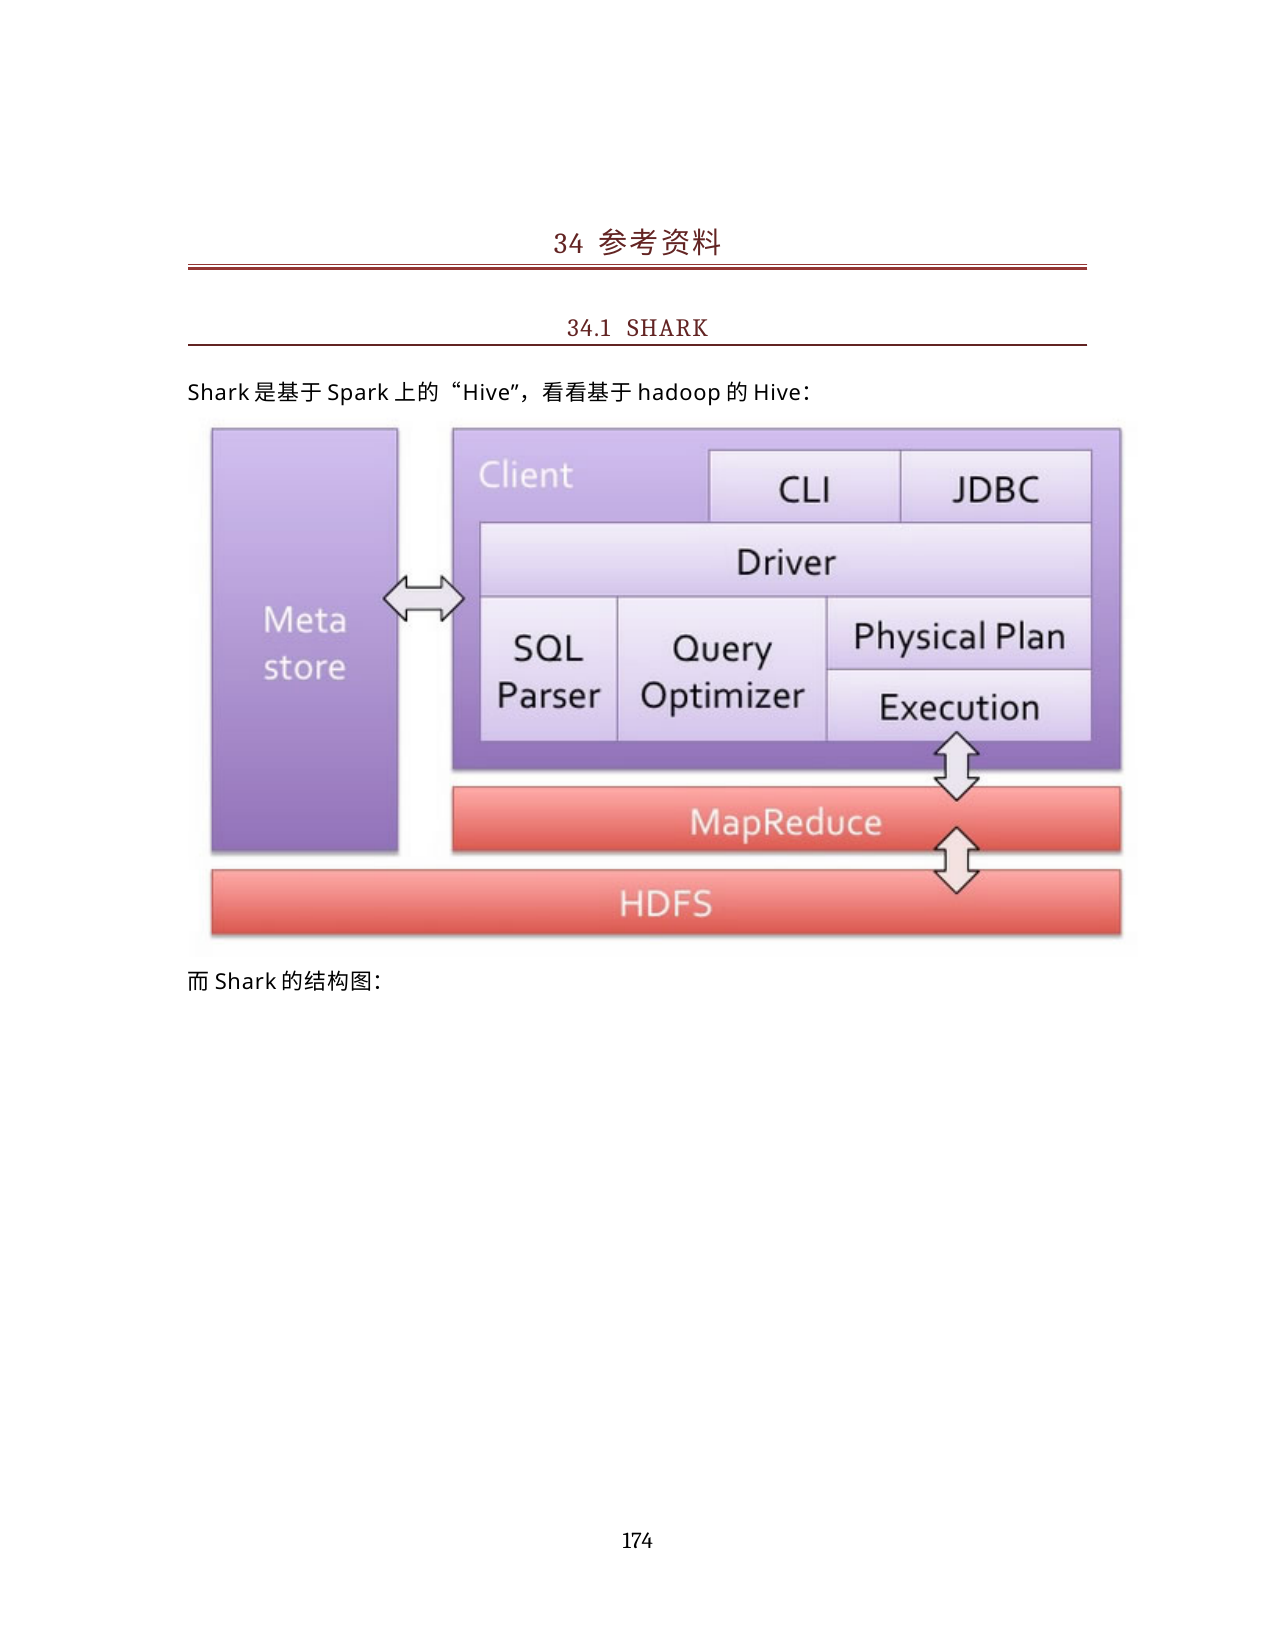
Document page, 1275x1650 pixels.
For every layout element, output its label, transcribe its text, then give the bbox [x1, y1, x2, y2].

picture [187, 406, 1138, 957]
subtitle 参考资料 [187, 219, 1087, 270]
subtitle Shark [187, 314, 1087, 346]
text Shark是基于Spark上的“Hive”，看看基于hadoop的Hive： [187, 368, 1087, 406]
text 而Shark的结构图： [187, 957, 1087, 996]
